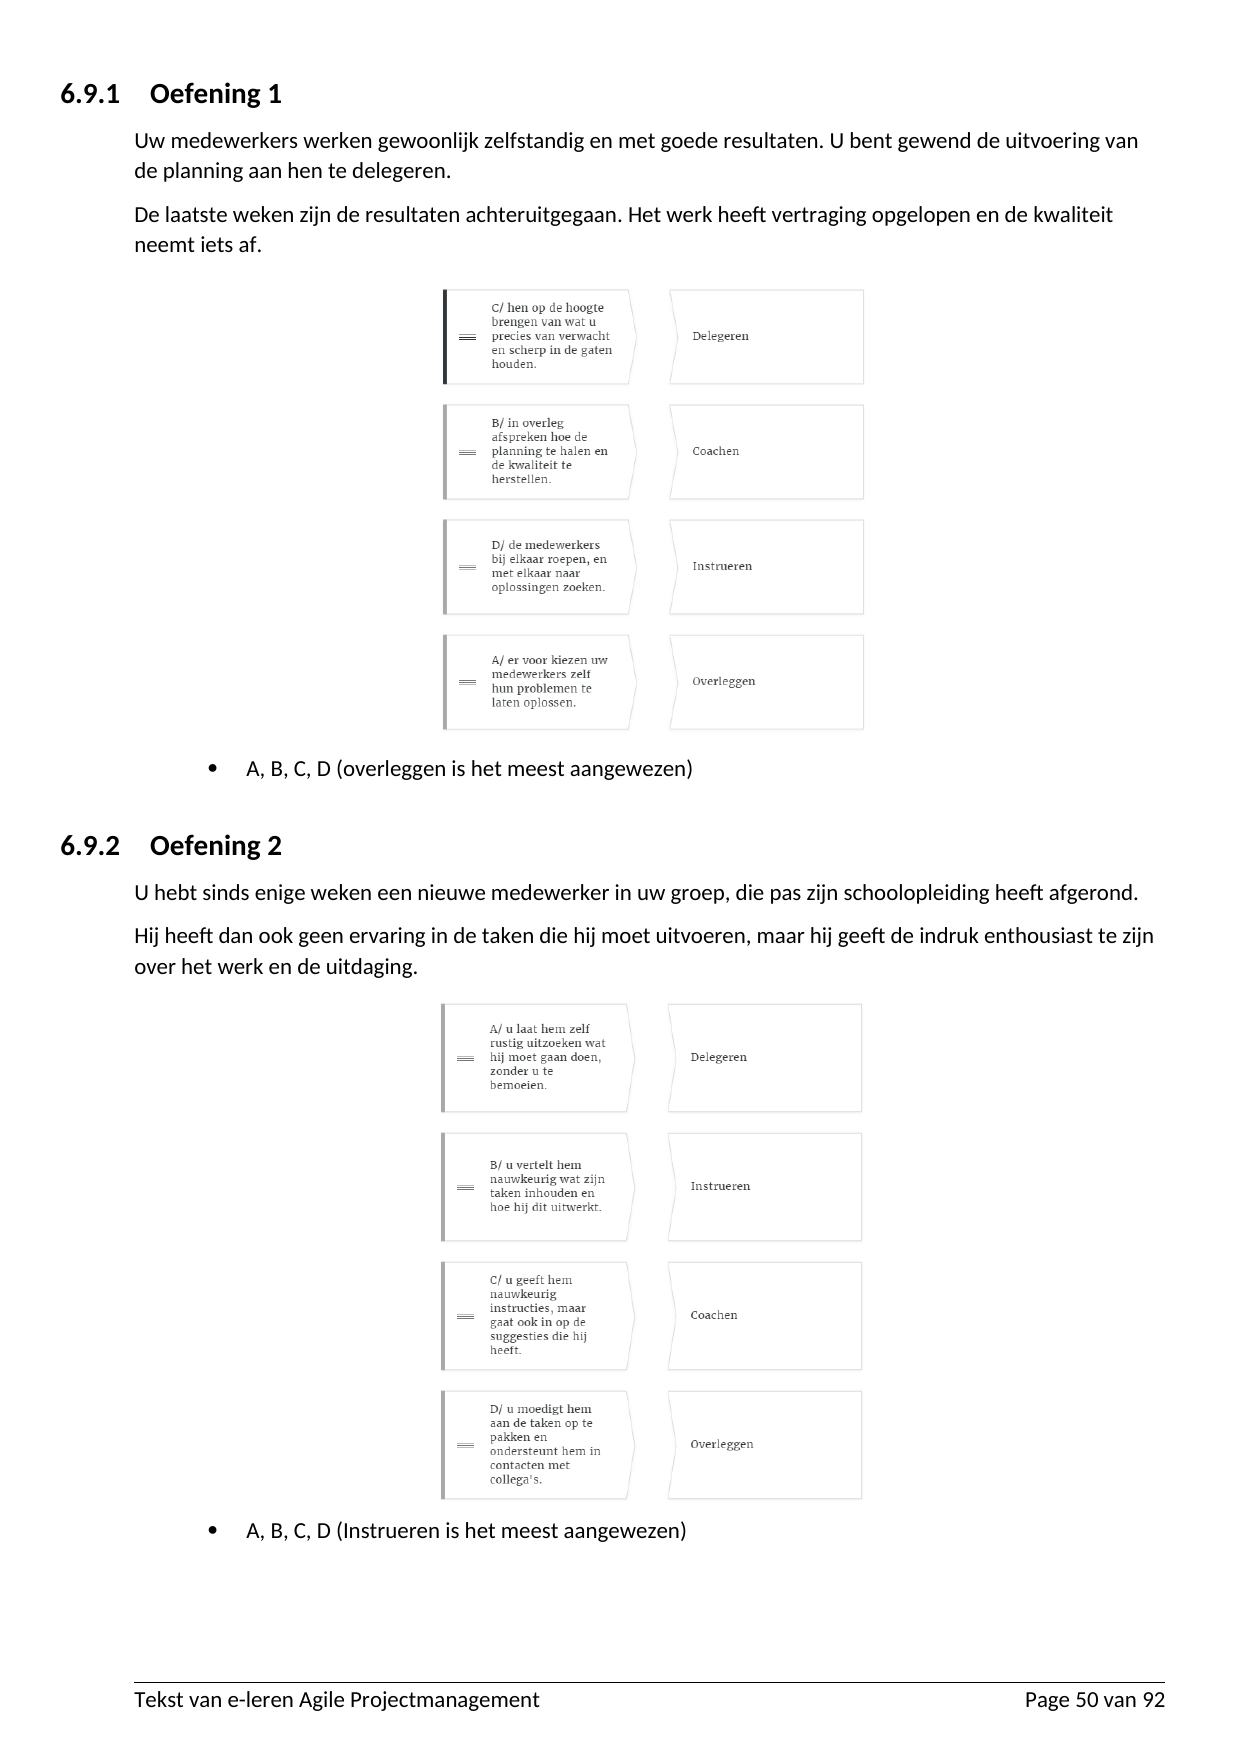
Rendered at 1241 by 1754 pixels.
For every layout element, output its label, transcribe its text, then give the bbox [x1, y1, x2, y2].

text A, B, C, D (Instrueren is het meest aangewezen) [209, 1516, 1165, 1544]
text De laatste weken zijn de resultaten achteruitgegaan. Het werk heeft vertraging opgelopen en de kwaliteit neemt iets af. [134, 200, 1165, 259]
subtitle Oefening 2 [60, 827, 1165, 863]
text Uw medewerkers werken gewoonlijk zelfstandig en met goede resultaten. U bent gewend de uitvoering van de planning aan hen te delegeren. [134, 126, 1165, 185]
text U hebt sinds enige weken een nieuwe medewerker in uw groep, die pas zijn schoolopleiding heeft afgerond. [134, 878, 1165, 906]
text A, B, C, D (overleggen is het meest aangewezen) [209, 754, 1165, 782]
text Hij heeft dan ook geen ervaring in de taken die hij moet uitvoeren, maar hij geeft de indruk enthousiast te zijn over het werk en de uitdaging. [134, 921, 1165, 980]
subtitle Oefening 1 [60, 75, 1165, 111]
